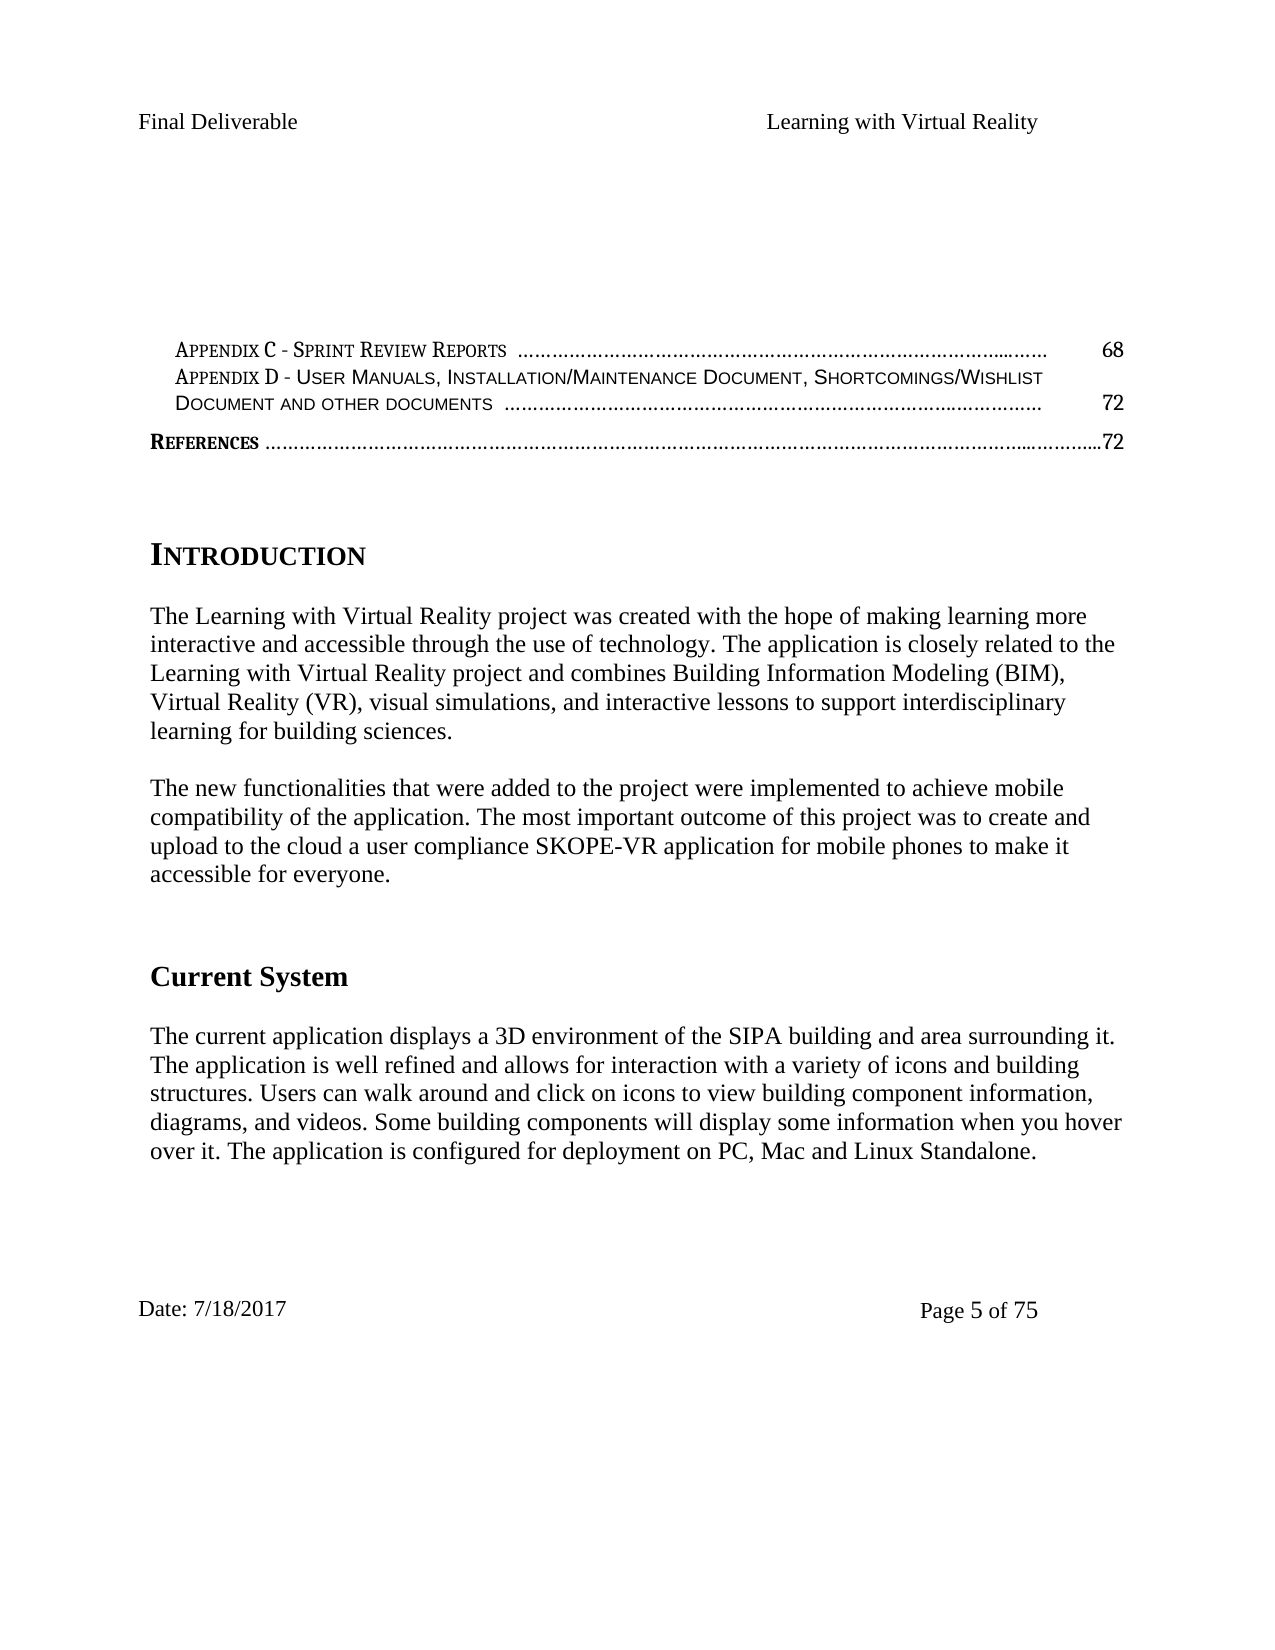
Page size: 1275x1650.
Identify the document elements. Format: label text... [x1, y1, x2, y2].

text The new functionalities that were added to the project were implemented to achieve mobile compatibility of the application. The most important outcome of this project was to create and upload to the cloud a user compliance SKOPE-VR application for mobile phones to make it accessible for everyone. [150, 773, 1125, 888]
subtitle Current System [150, 959, 1125, 992]
text The Learning with Virtual Reality project was created with the hope of making learning more interactive and accessible through the use of technology. The application is closely related to the Learning with Virtual Reality project and combines Building Information Modeling (BIM), Virtual Reality (VR), visual simulations, and interactive lessons to support interdisciplinary learning for building sciences. [150, 601, 1125, 744]
subtitle Introduction [150, 534, 1125, 572]
text The current application displays a 3D environment of the SIPA building and area surrounding it. The application is well refined and allows for interaction with a variety of icons and building structures. Users can walk around and click on icons to view building component information, diagrams, and videos. Some building components will display some information when you hover over it. The application is configured for deployment on PC, Mac and Linux Standalone. [150, 1021, 1125, 1165]
